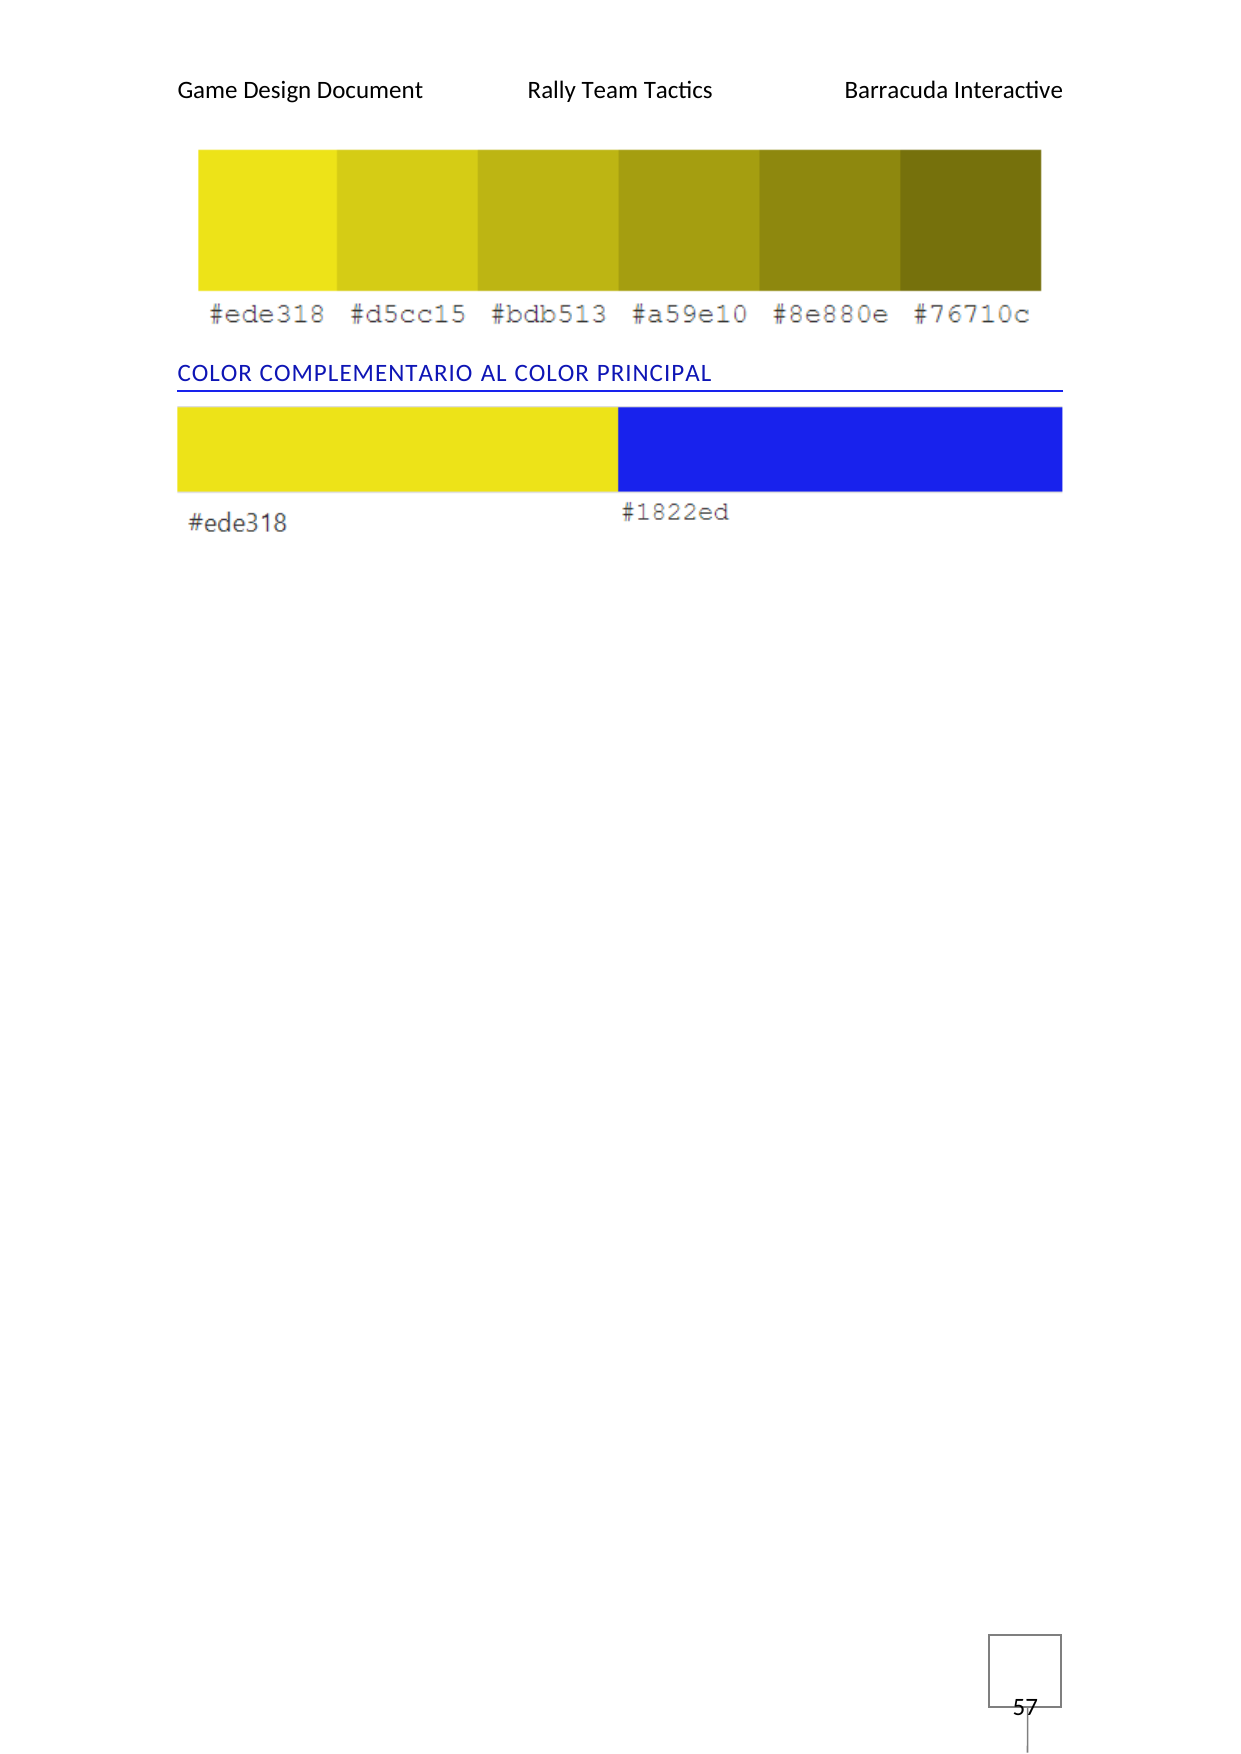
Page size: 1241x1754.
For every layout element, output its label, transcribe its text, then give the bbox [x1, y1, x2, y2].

picture [198, 147, 1043, 332]
subtitle Color complementario al color principal [177, 357, 1063, 390]
picture [177, 406, 1063, 539]
